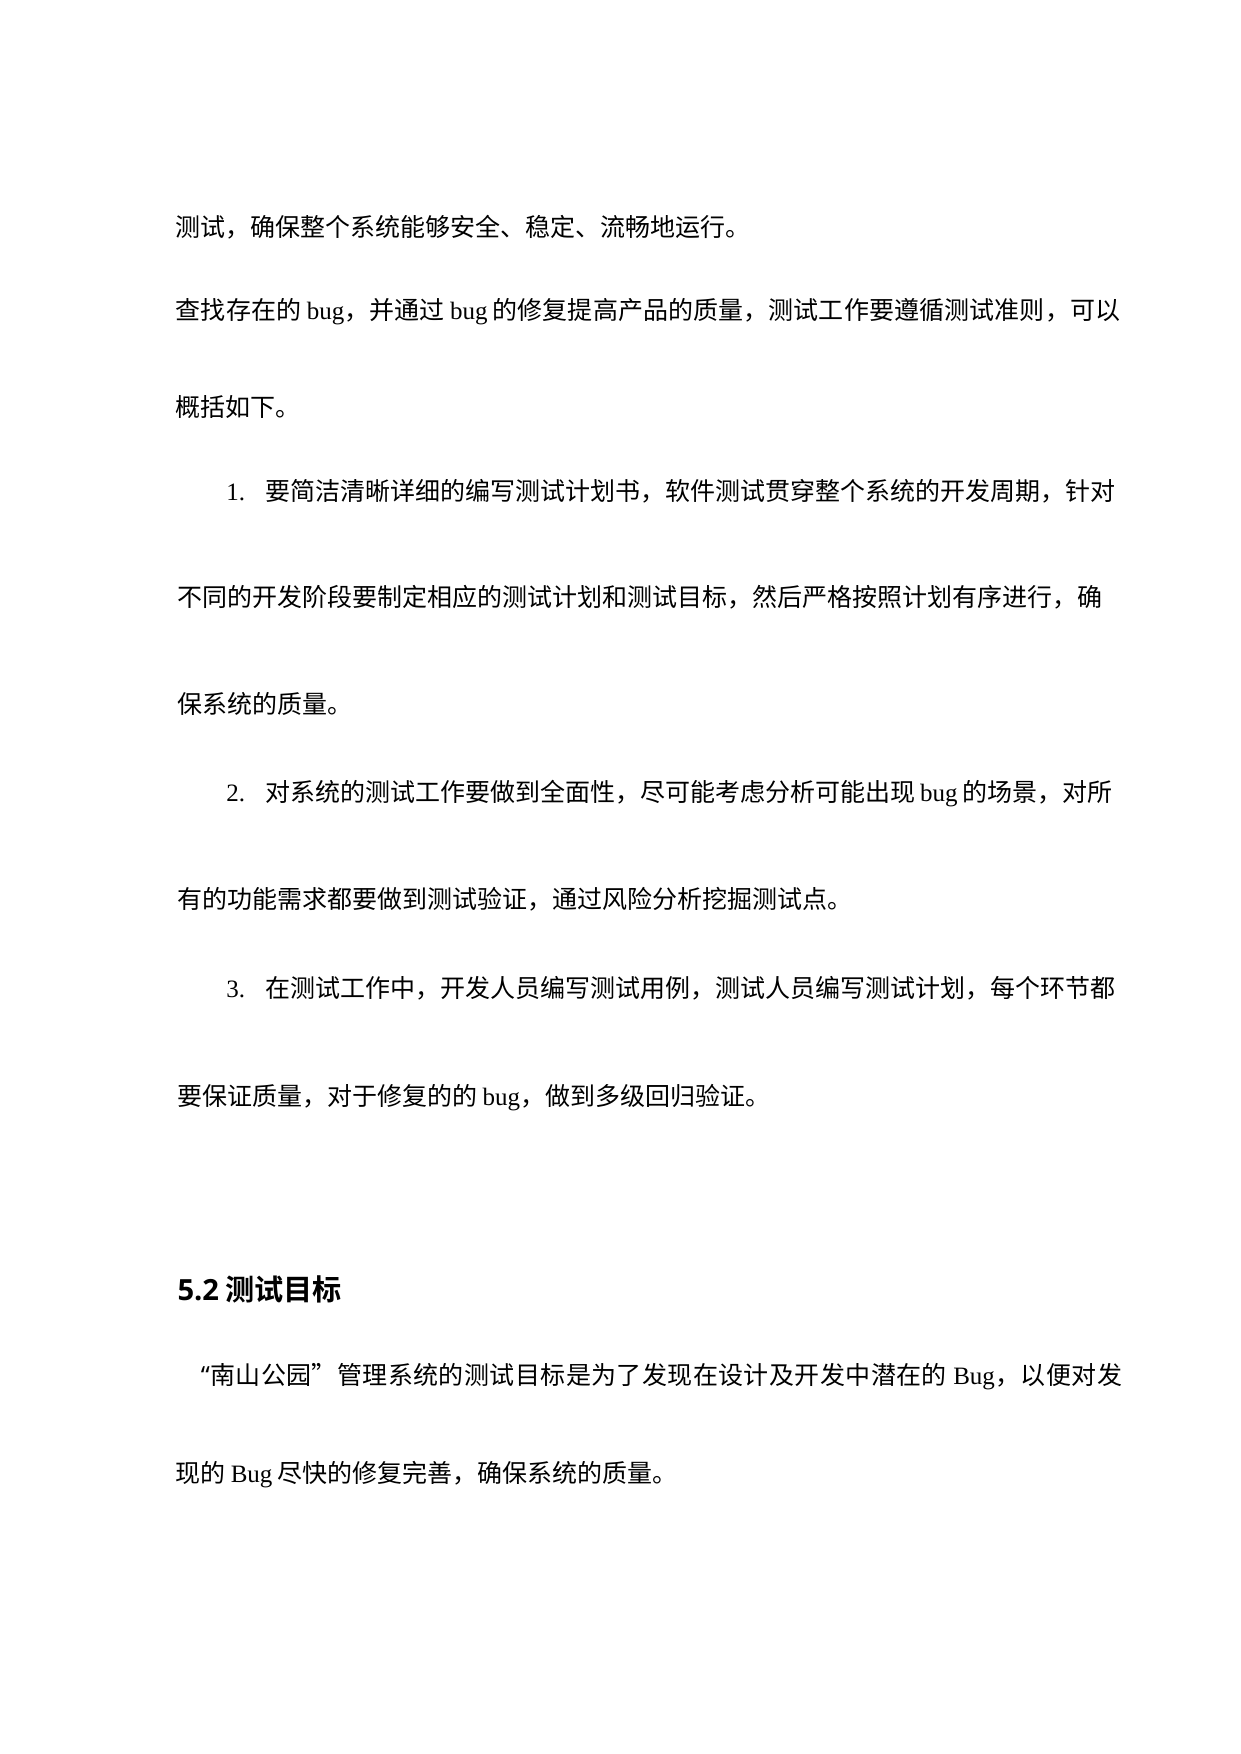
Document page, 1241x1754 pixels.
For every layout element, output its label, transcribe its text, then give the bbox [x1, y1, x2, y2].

list 要简洁清晰详细的编写测试计划书，软件测试贯穿整个系统的开发周期，针对不同的开发阶段要制定相应的测试计划和测试⽬标，然后严格按照计划有序进⾏，确保系统的质量。 [177, 457, 1122, 735]
list 对系统的测试⼯作要做到全⾯性，尽可能考虑分析可能出现bug的场景，对所有的功能需求都要做到测试验证，通过风险分析挖掘测试点。 [177, 758, 1122, 931]
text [176, 193, 1122, 258]
subtitle 5.2测试目标 [177, 1255, 1122, 1320]
text “南山公园”管理系统的测试⽬标是为了发现在设计及开发中潜在的Bug，以便对发现的Bug尽快的修复完善，确保系统的质量。 [176, 1341, 1122, 1504]
text 查找存在的bug，并通过bug的修复提⾼产品的质量，测试⼯作要遵循测试准则，可以概括如下。 [176, 276, 1122, 438]
list 在测试⼯作中，开发⼈员编写测试⽤例，测试⼈员编写测试计划，每个环节都要保证质量，对于修复的的bug，做到多级回归验证。 [177, 954, 1122, 1127]
